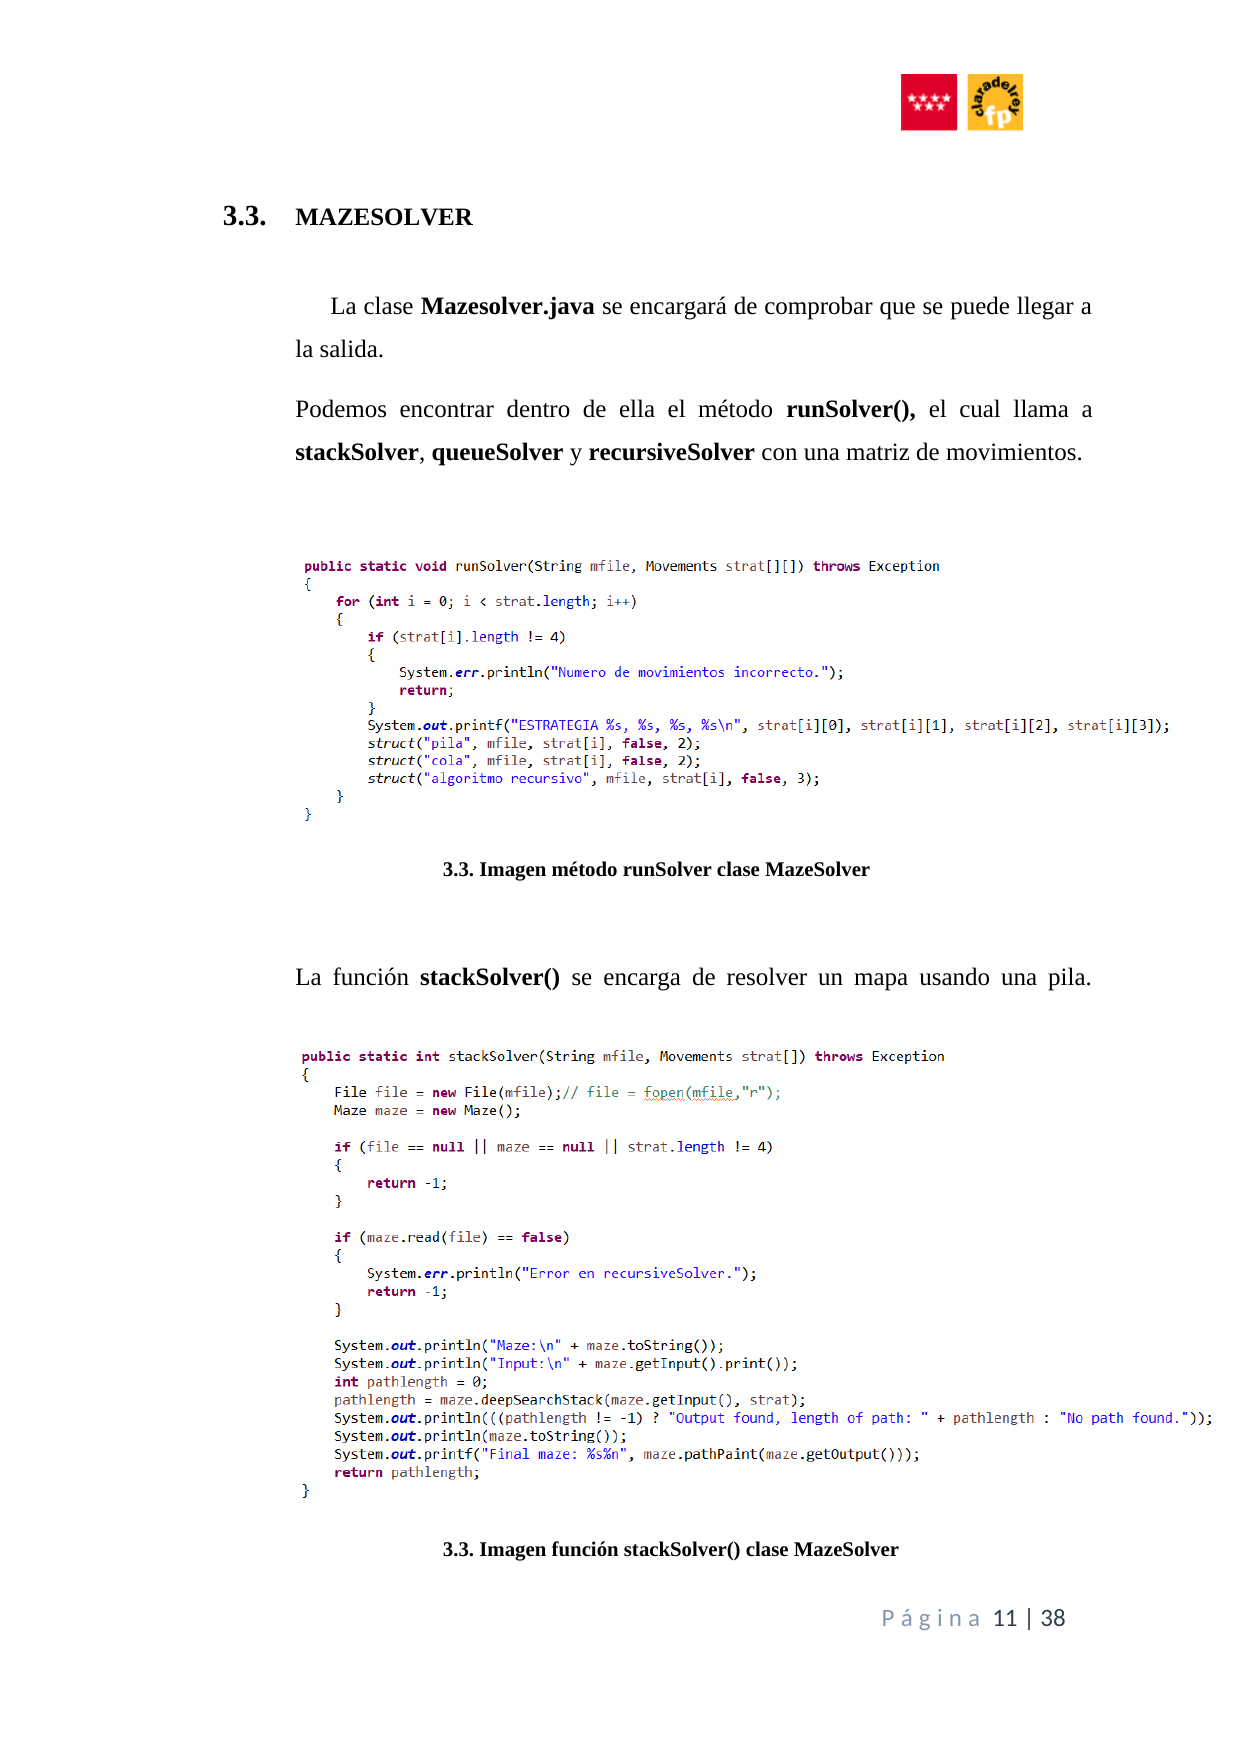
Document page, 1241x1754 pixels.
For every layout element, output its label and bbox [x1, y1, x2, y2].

picture [900, 73, 1024, 131]
picture [295, 557, 1178, 826]
picture [295, 1047, 1222, 1507]
